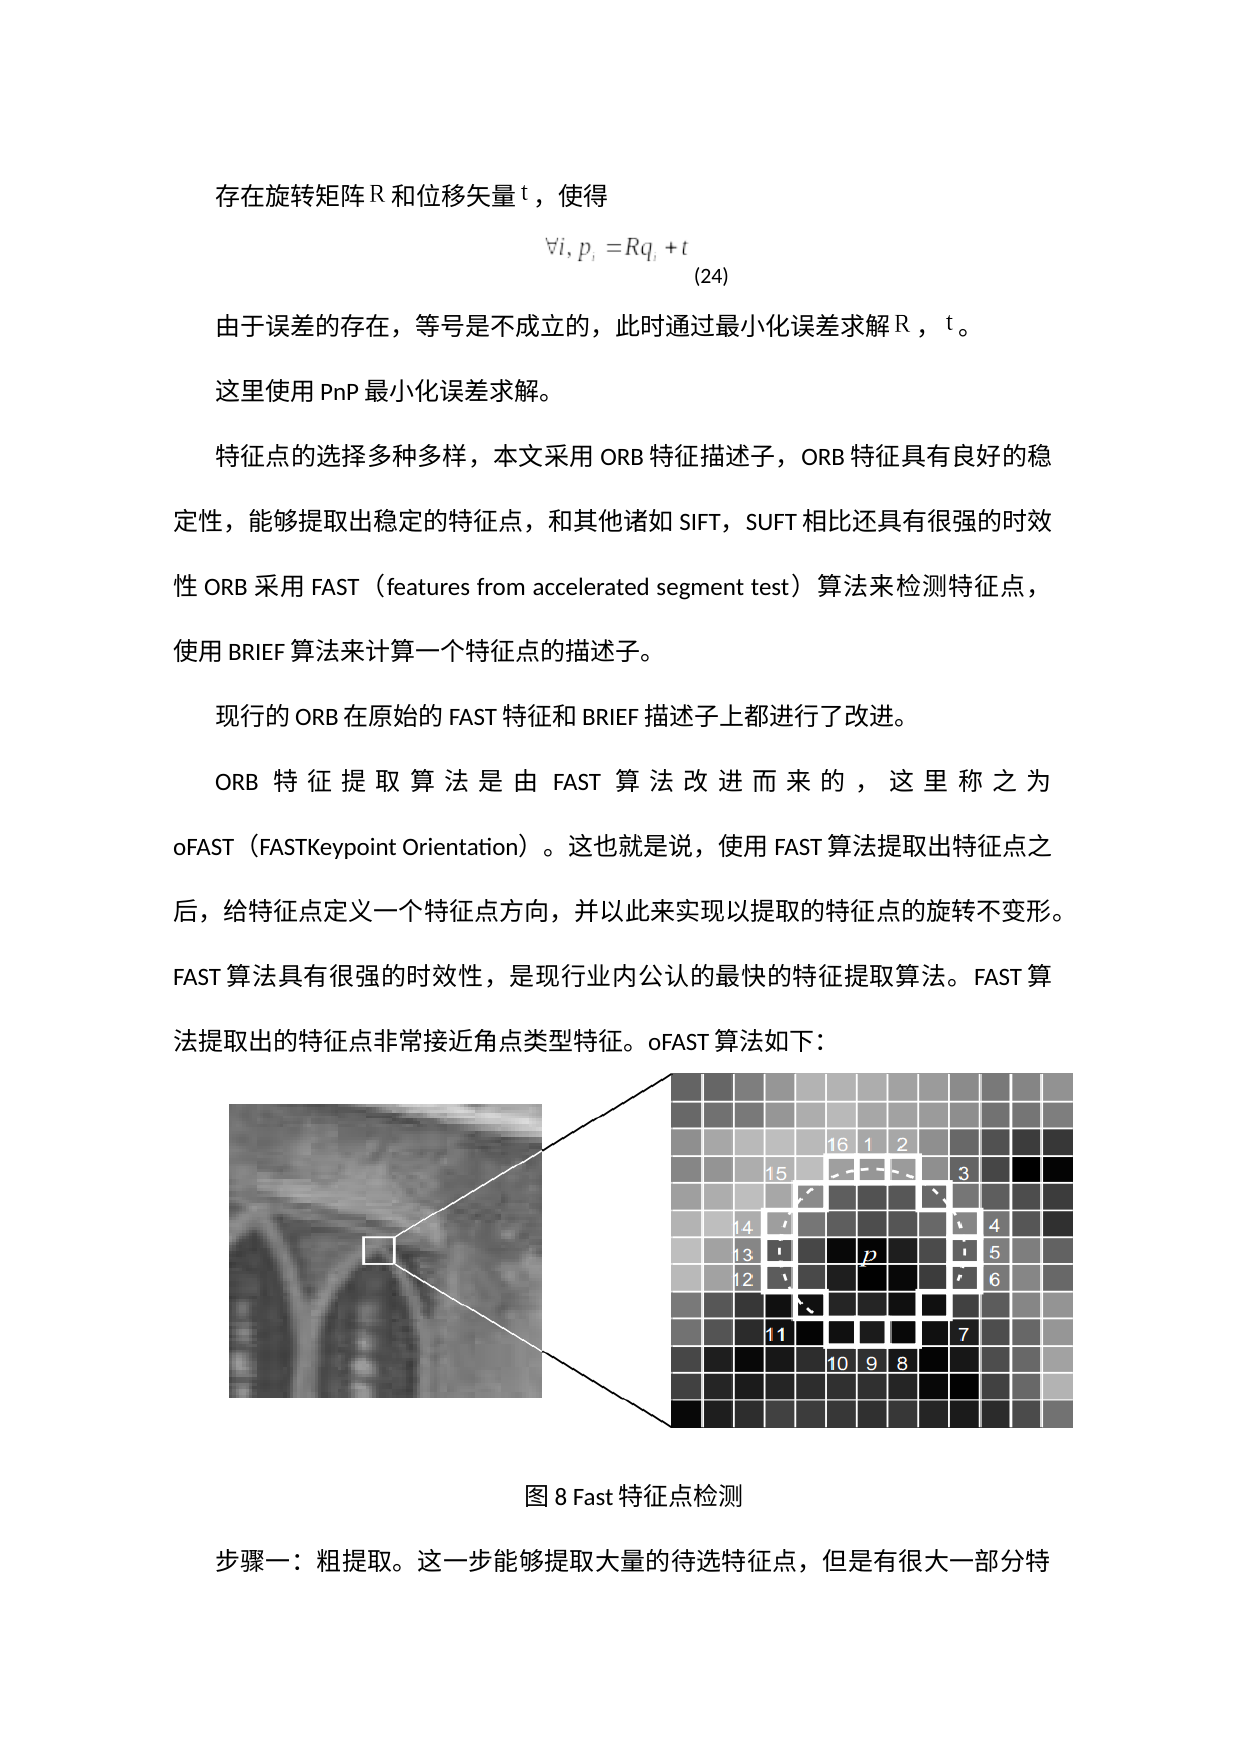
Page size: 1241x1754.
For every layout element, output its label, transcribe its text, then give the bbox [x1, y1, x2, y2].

text 特征点的选择多种多样，本文采用ORB特征描述子，ORB特征具有良好的稳定性，能够提取出稳定的特征点，和其他诸如SIFT，SUFT相比还具有很强的时效性ORB采用FAST（features from accelerated segment test）算法来检测特征点，使用BRIEF算法来计算一个特征点的描述子。 [173, 422, 1053, 682]
text 这里使用PnP最小化误差求解。 [173, 357, 1053, 422]
text (24) [173, 227, 1053, 292]
text 存在旋转矩阵和位移矢量，使得 [173, 162, 1053, 227]
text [173, 1527, 1053, 1592]
text 图8 Fast特征点检测 [173, 1462, 1053, 1527]
text 现行的ORB在原始的FAST特征和BRIEF描述子上都进行了改进。 [173, 682, 1053, 747]
picture [215, 1072, 1081, 1447]
text 由于误差的存在，等号是不成立的，此时通过最小化误差求解，。 [173, 292, 1053, 357]
text ORB特征提取算法是由FAST算法改进而来的，这里称之为oFAST（FASTKeypoint Orientation）。这也就是说，使用FAST算法提取出特征点之后，给特征点定义一个特征点方向，并以此来实现以提取的特征点的旋转不变形。FAST算法具有很强的时效性，是现行业内公认的最快的特征提取算法。FAST算法提取出的特征点非常接近角点类型特征。oFAST算法如下： [173, 747, 1053, 1072]
